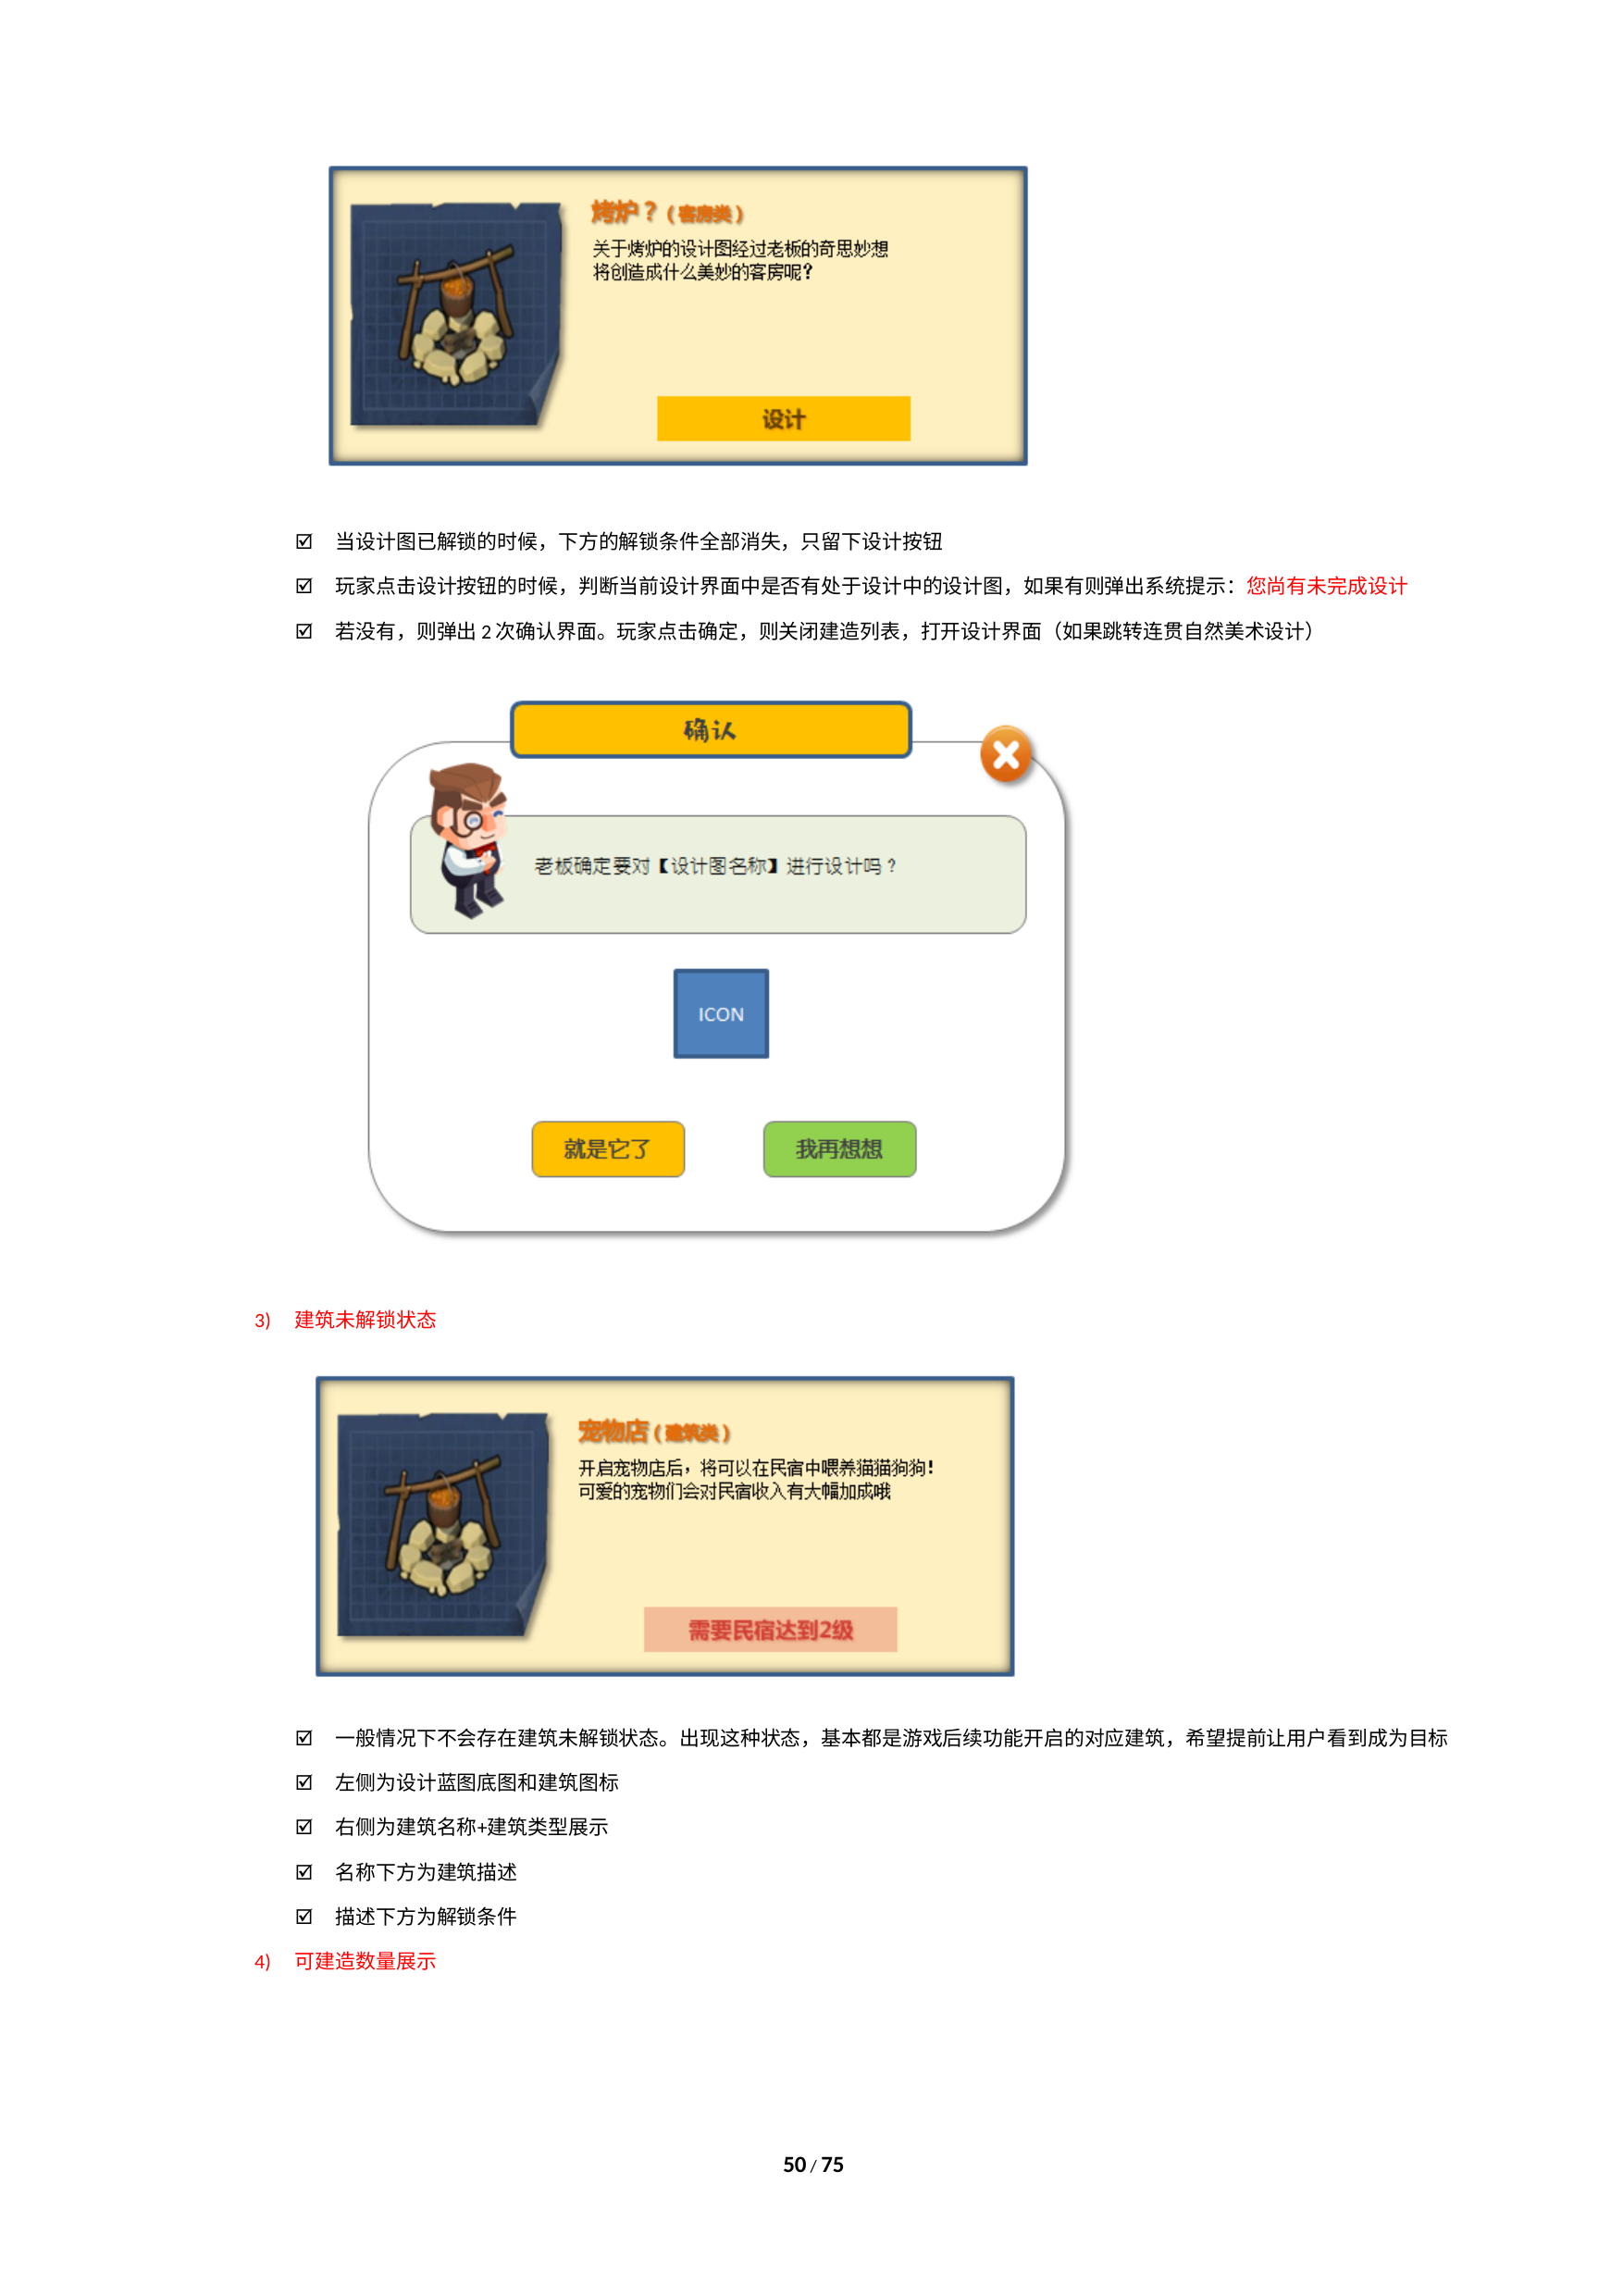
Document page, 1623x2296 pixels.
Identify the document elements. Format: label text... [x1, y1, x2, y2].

list 一般情况下不会存在建筑未解锁状态。出现这种状态，基本都是游戏后续功能开启的对应建筑，希望提前让用户看到成为目标 [295, 1721, 1449, 1752]
picture [335, 659, 1094, 1263]
list 名称下方为建筑描述 [295, 1855, 1449, 1886]
list 描述下方为解锁条件 [295, 1900, 1449, 1930]
list 若没有，则弹出2次确认界面。玩家点击确定，则关闭建造列表，打开设计界面（如果跳转连贯自然美术设计） [295, 614, 1449, 645]
picture [294, 152, 1048, 488]
list 左侧为设计蓝图底图和建筑图标 [295, 1766, 1449, 1796]
list 建筑未解锁状态 [254, 1303, 1449, 1334]
list 可建造数量展示 [254, 1945, 1449, 1975]
picture [294, 1347, 1031, 1697]
list 玩家点击设计按钮的时候，判断当前设计界面中是否有处于设计中的设计图，如果有则弹出系统提示：您尚有未完成设计 [295, 570, 1449, 600]
list 右侧为建筑名称+建筑类型展示 [295, 1811, 1449, 1841]
list 当设计图已解锁的时候，下方的解锁条件全部消失，只留下设计按钮 [295, 526, 1449, 555]
